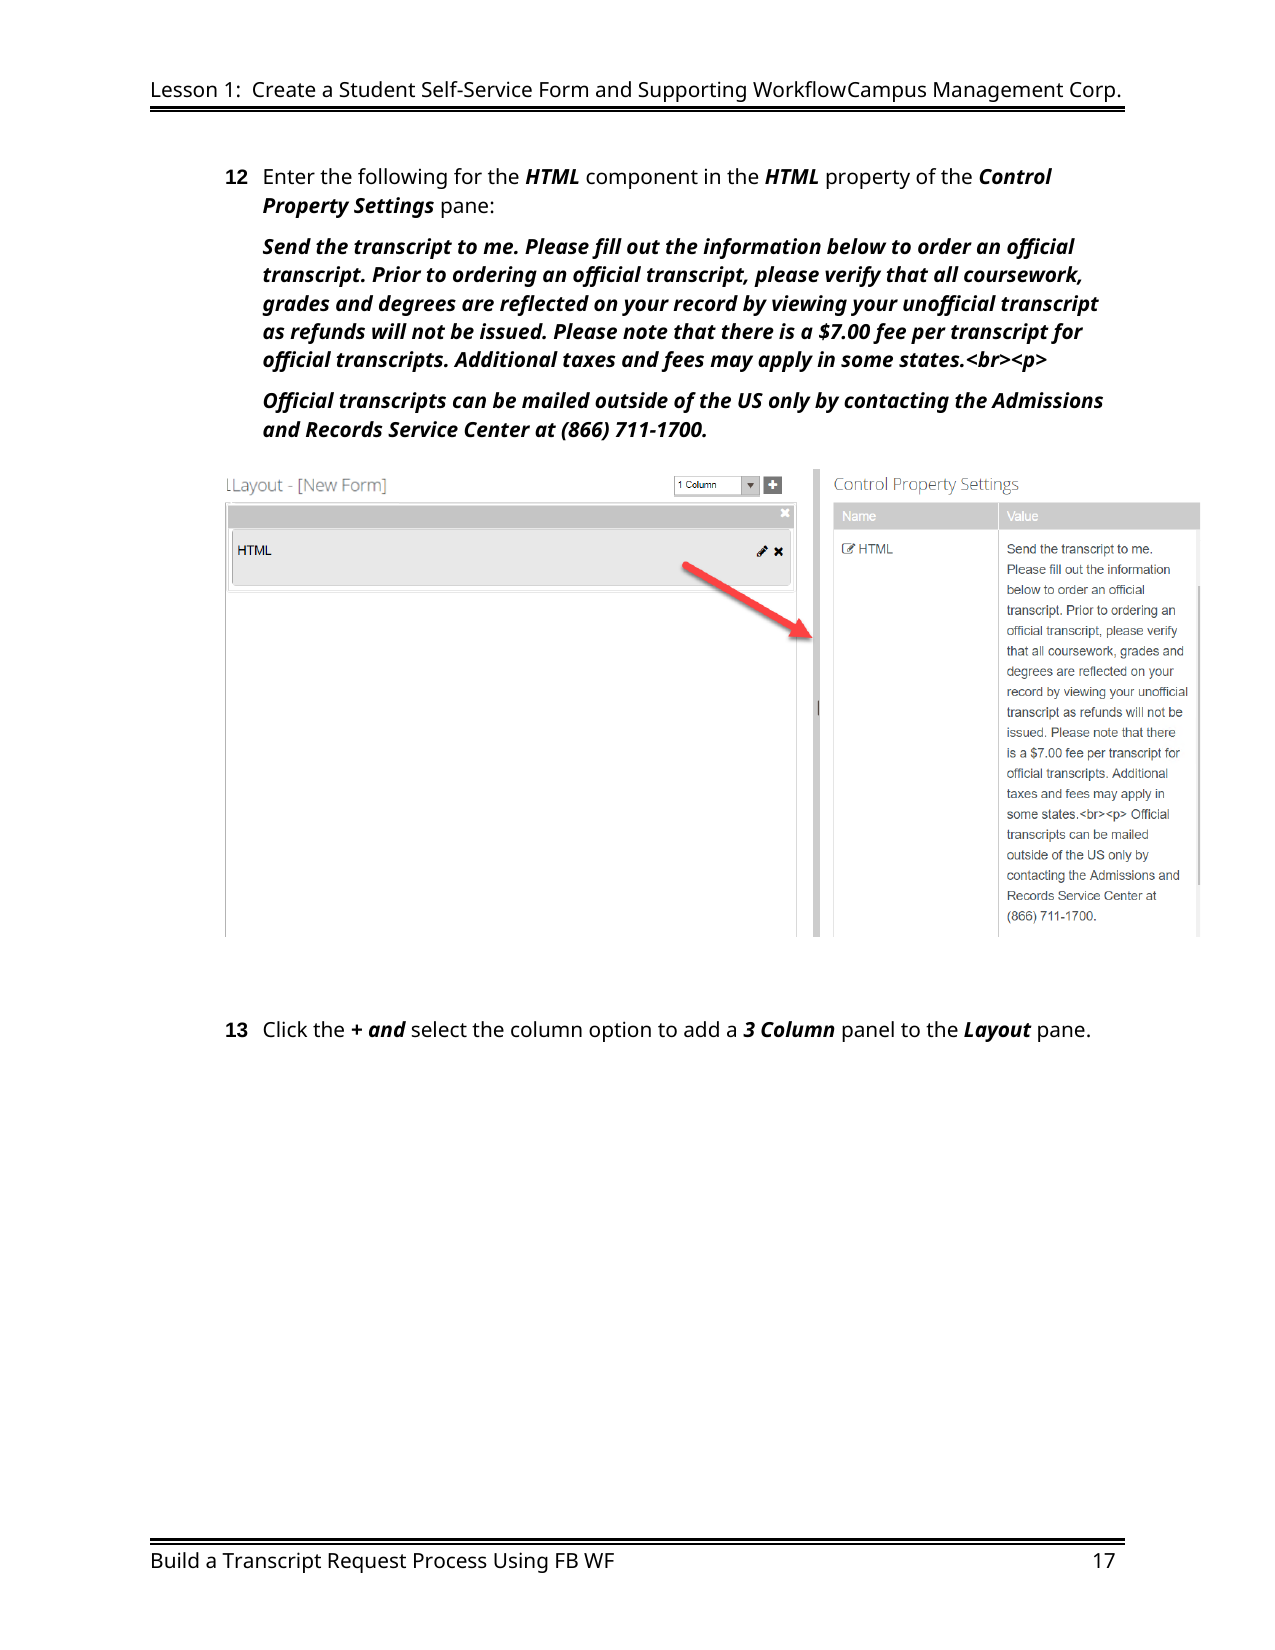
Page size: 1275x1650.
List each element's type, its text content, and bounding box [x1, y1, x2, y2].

list Send the transcript to me. Please fill out the information below to order an official transcript. Prior to ordering an official transcript, please verify that all coursework, grades and degrees are reflected on your record by viewing your unofficial transcript as refunds will not be issued. Please note that there is a $7.00 fee per transcript for official transcripts. Additional taxes and fees may apply in some states.<br><p> [262, 232, 1125, 374]
text Enter the following for the HTML component in the HTML property of the Control Property Settings pane: [225, 162, 1125, 219]
text Click the + and select the column option to add a 3 Column panel to the Layout pane. [225, 1015, 1125, 1044]
picture [225, 468, 1200, 937]
list Official transcripts can be mailed outside of the US only by contacting the Admissions and Records Service Center at (866) 711-1700. [262, 387, 1125, 443]
